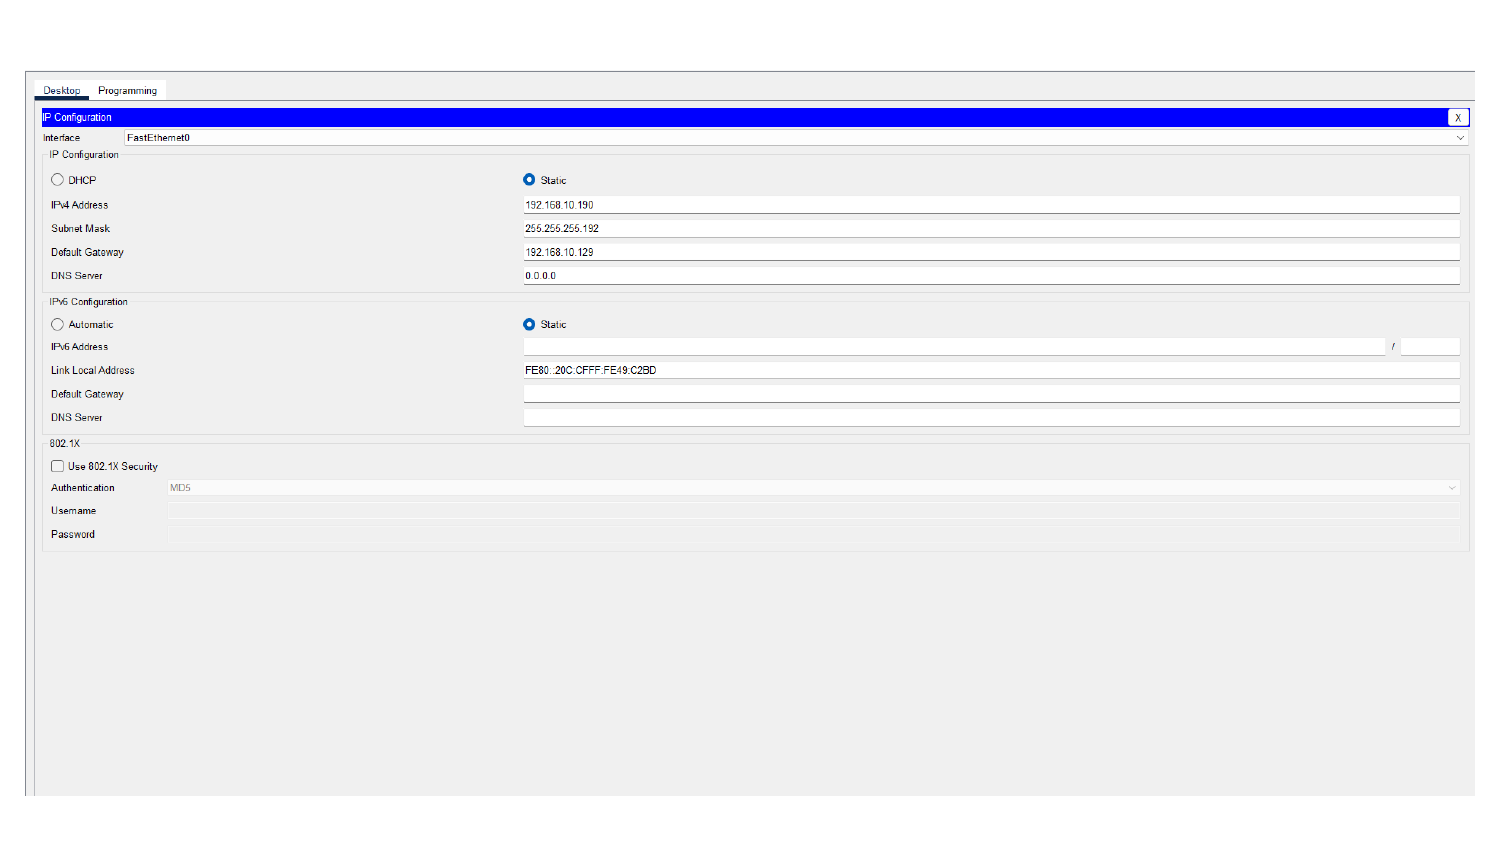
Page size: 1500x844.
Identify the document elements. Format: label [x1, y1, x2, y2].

picture [25, 70, 1475, 796]
